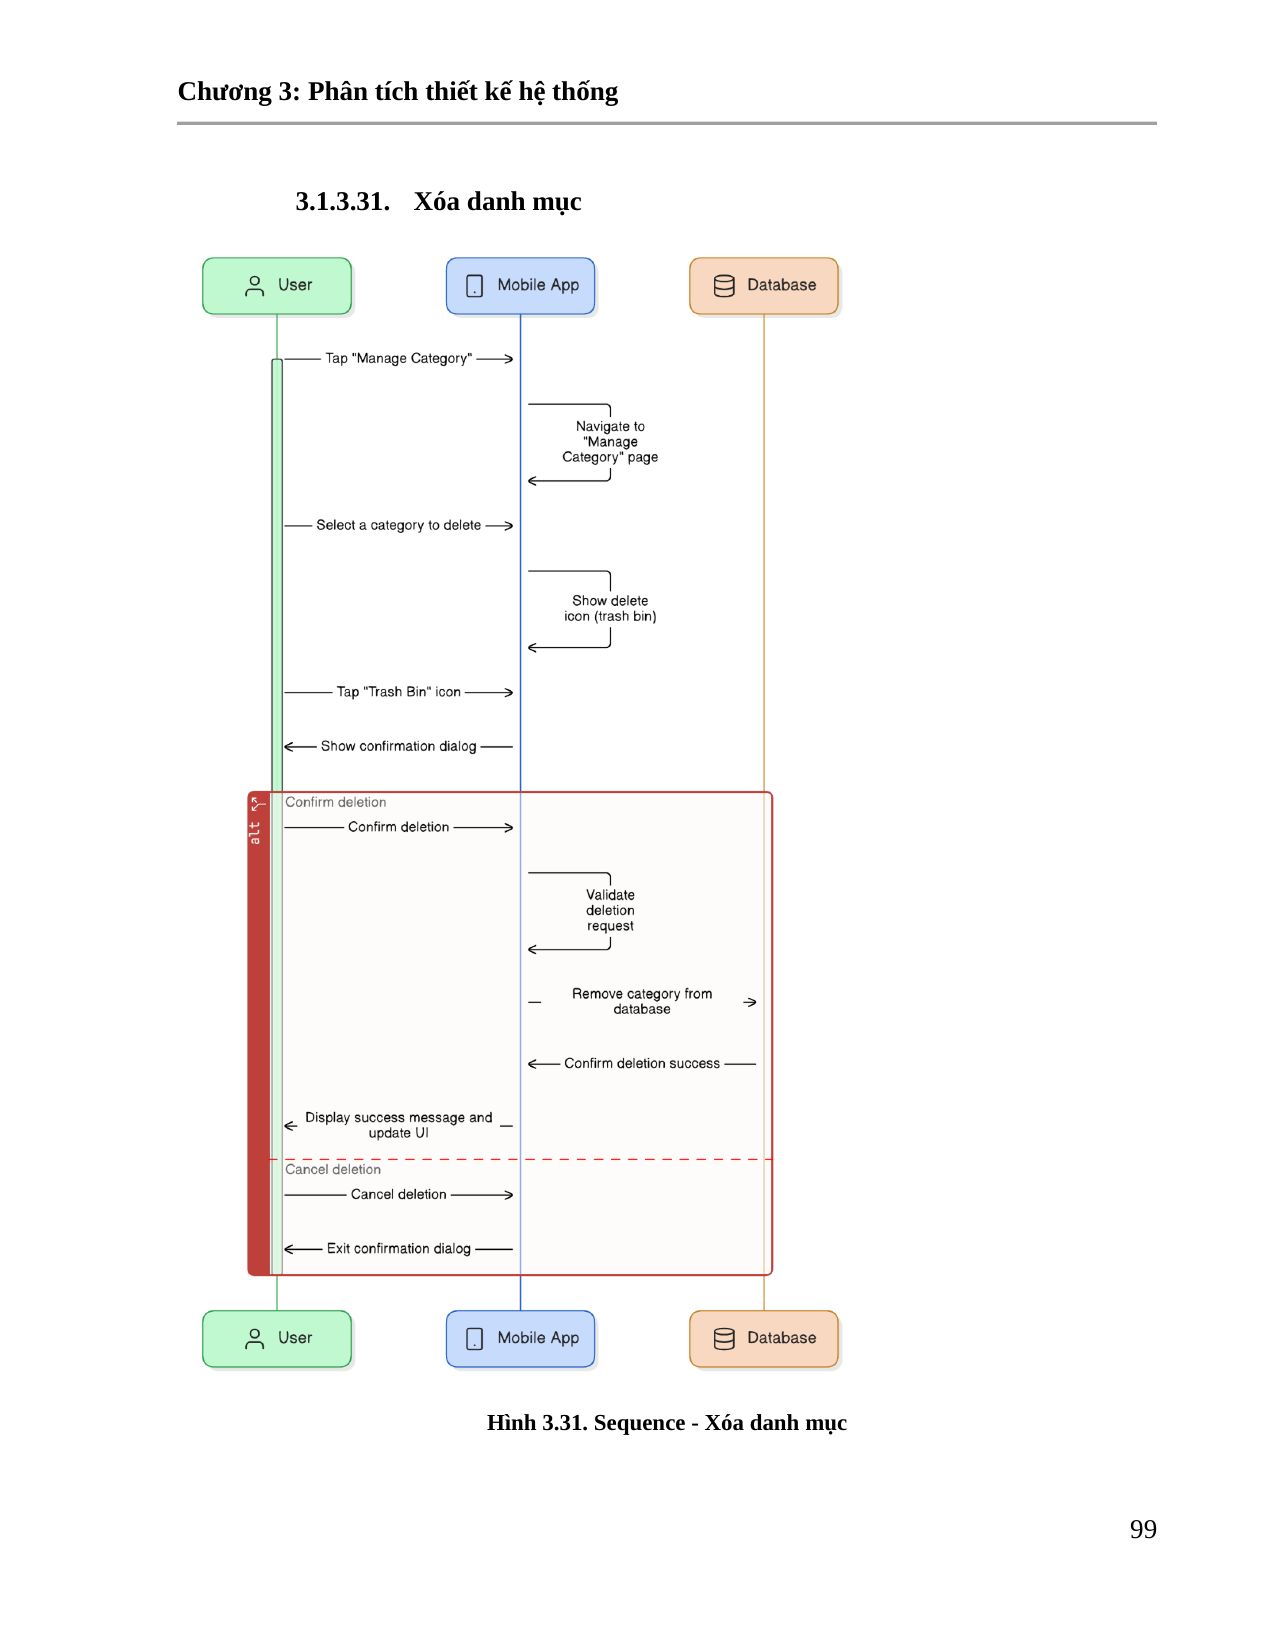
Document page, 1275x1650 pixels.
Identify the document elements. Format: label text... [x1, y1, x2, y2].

subtitle Xóa danh mục [295, 185, 1157, 216]
text Hình 3.31. Sequence - Xóa danh mục [177, 1409, 1157, 1435]
picture [177, 235, 848, 1377]
